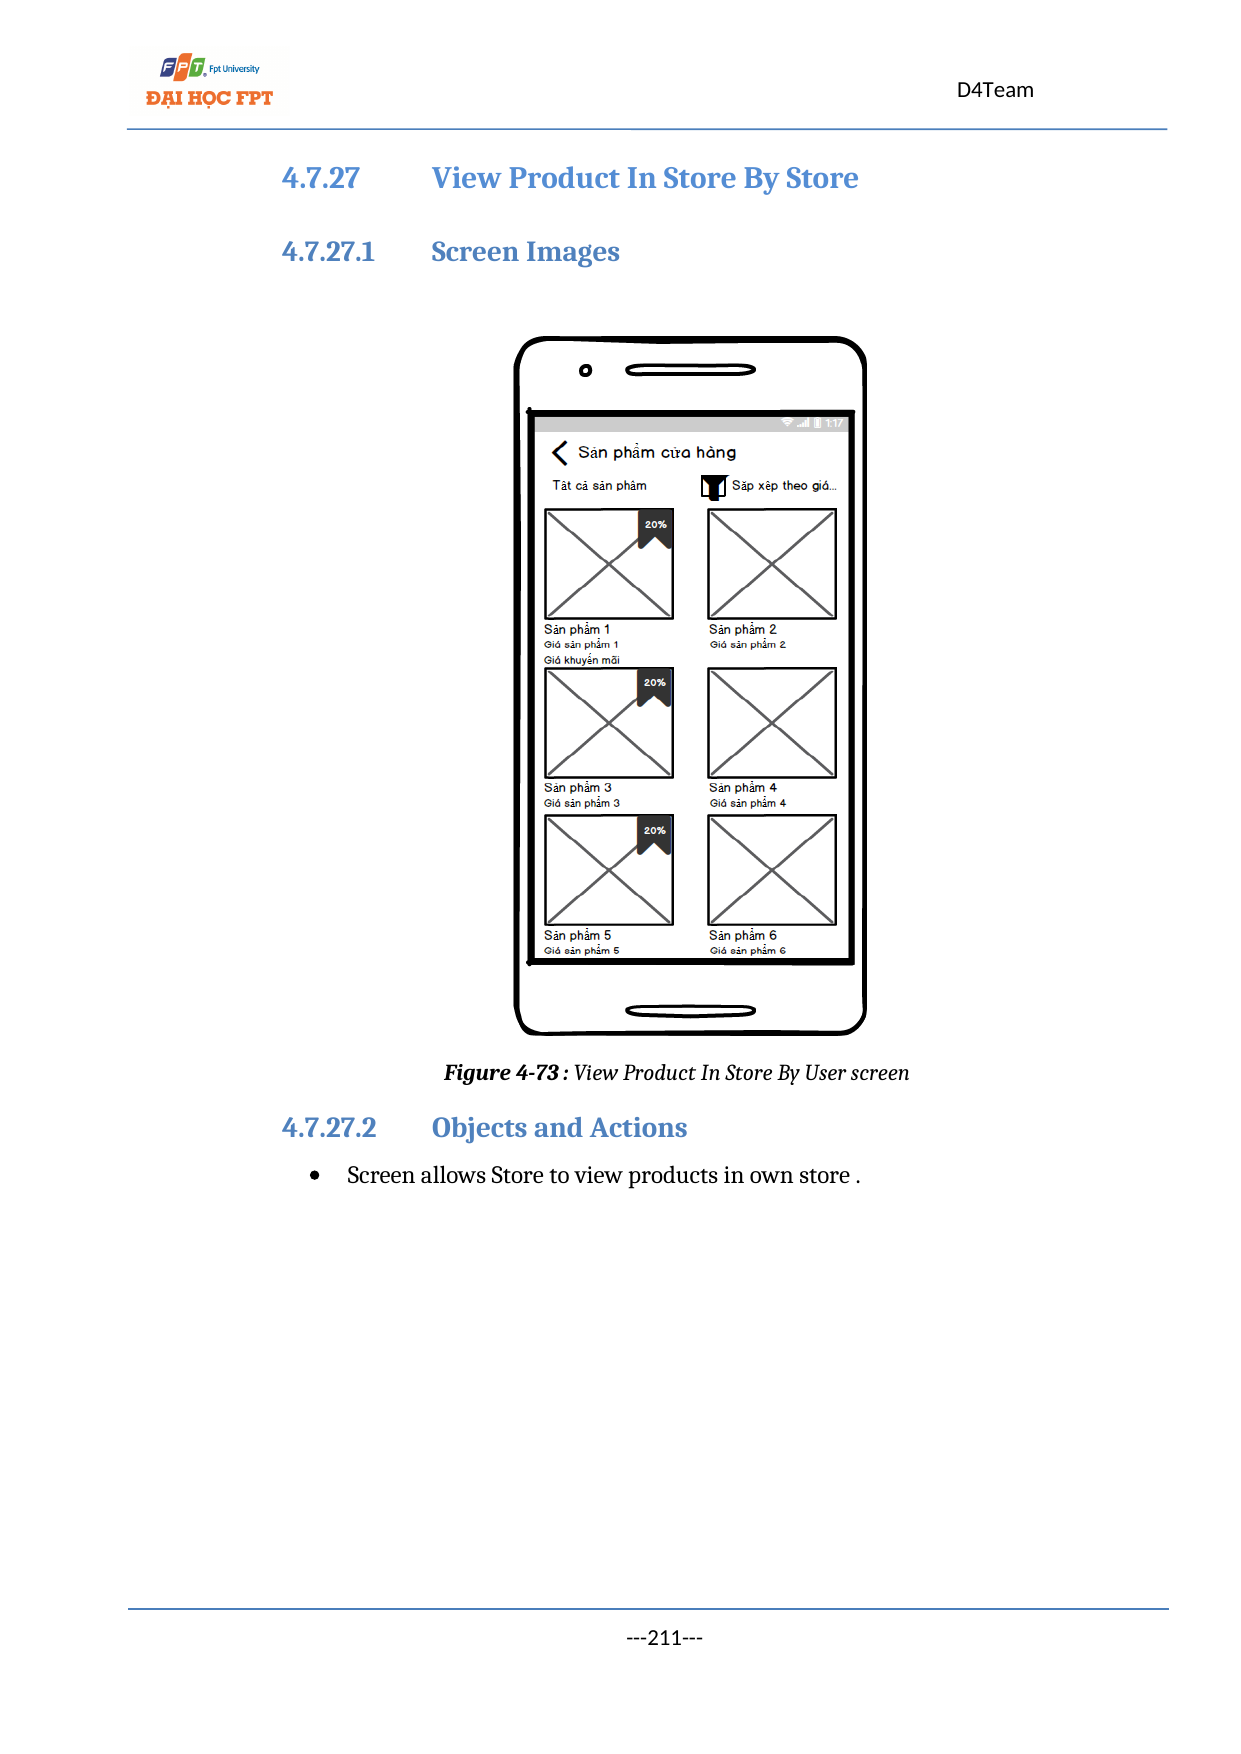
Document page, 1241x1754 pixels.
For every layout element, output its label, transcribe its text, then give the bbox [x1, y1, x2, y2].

list Screen allows Store to view products in own store . [310, 1161, 1122, 1190]
subtitle View Product In Store By Store [282, 160, 1122, 196]
subtitle Screen Images [282, 235, 1122, 268]
picture [512, 336, 867, 1036]
picture [129, 46, 290, 116]
subtitle Objects and Actions [282, 1111, 1122, 1144]
text Figure 4-73 : View Product In Store By User screen [207, 1060, 1122, 1086]
